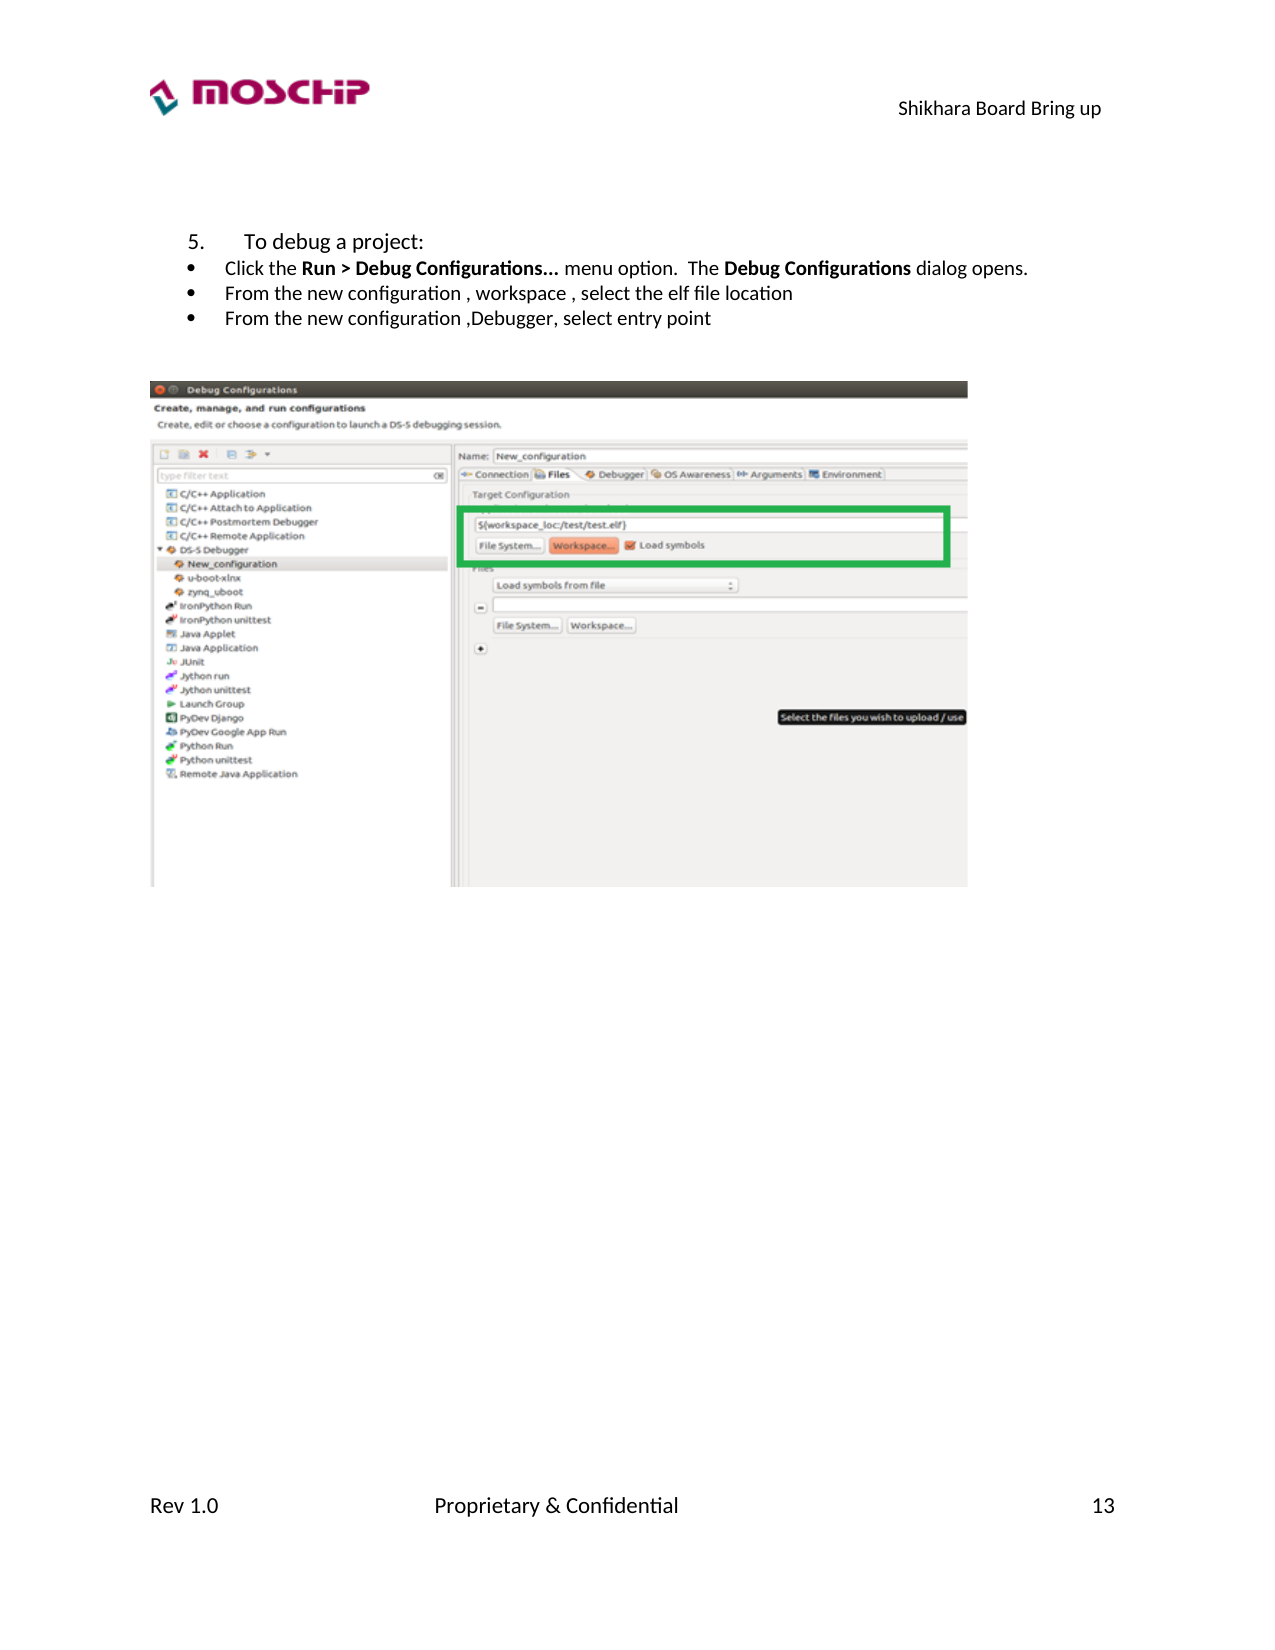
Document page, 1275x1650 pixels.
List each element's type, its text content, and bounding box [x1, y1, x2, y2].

picture [150, 75, 371, 116]
list From the new configuration , workspace , select the elf file location [187, 280, 1125, 306]
list To debug a project: [187, 227, 1125, 255]
picture [150, 381, 968, 887]
list Click the Run > Debug Configurations... menu option. The Debug Configurations dialog opens. [187, 255, 1125, 280]
list From the new configuration ,Debugger, select entry point [187, 306, 1125, 331]
